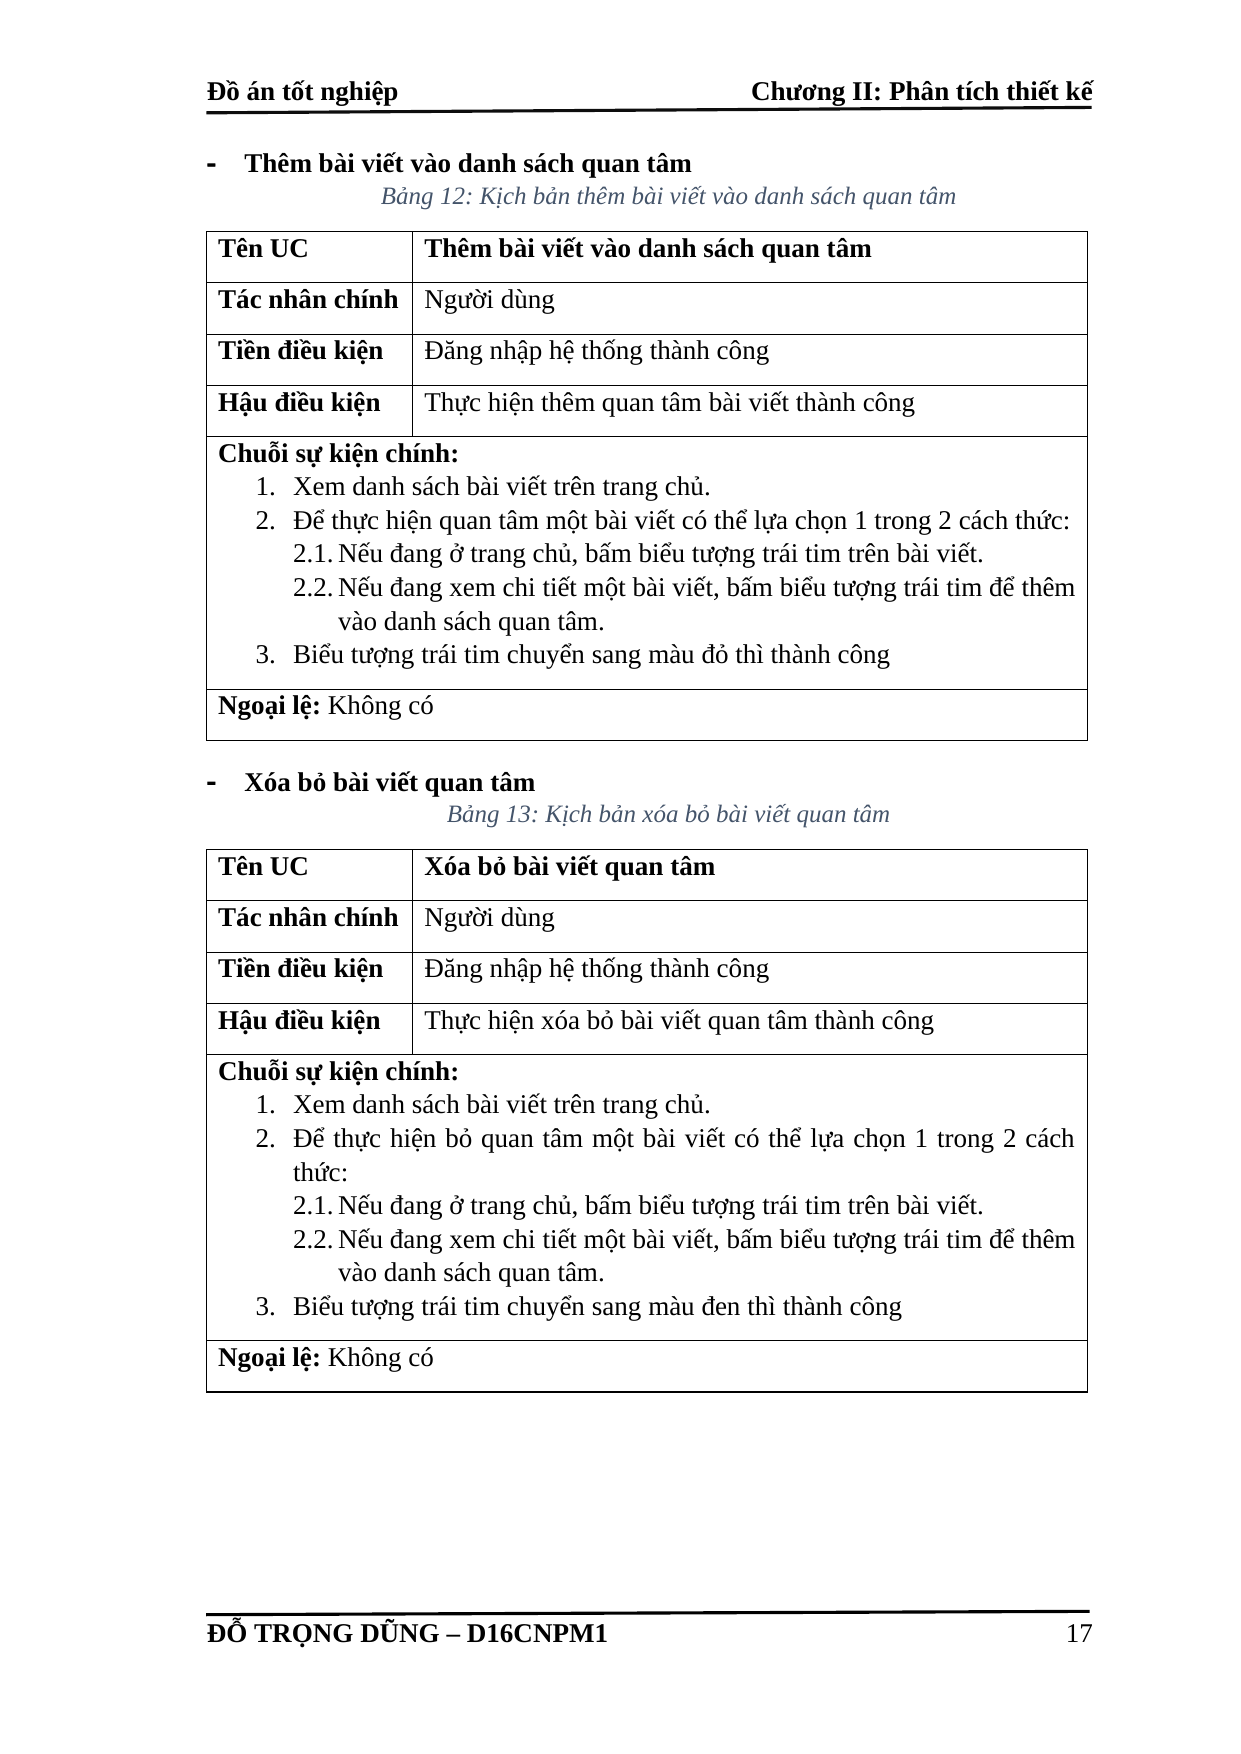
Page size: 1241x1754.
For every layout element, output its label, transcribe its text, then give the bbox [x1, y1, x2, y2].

table_cell Tác nhân chính [207, 283, 412, 333]
text Bảng 12: Kịch bản thêm bài viết vào danh sách quan tâm [244, 181, 1093, 210]
table_cell Hậu điều kiện [207, 386, 412, 436]
table_cell Hậu điều kiện [207, 1004, 412, 1054]
list Thêm bài viết vào danh sách quan tâm [207, 148, 1093, 179]
table_header Xóa bỏ bài viết quan tâm [413, 850, 1087, 900]
table_cell Người dùng [413, 283, 1087, 333]
table_cell Ngoại lệ: Không có [207, 1341, 1087, 1391]
list Xóa bỏ bài viết quan tâm [207, 766, 1093, 797]
table_cell Thực hiện thêm quan tâm bài viết thành công [413, 386, 1087, 436]
table_cell Thực hiện xóa bỏ bài viết quan tâm thành công [413, 1004, 1087, 1054]
table_cell Chuỗi sự kiện chính: Xem danh sách bài viết trên trang chủ. Để thực hiện quan tâm một bài viết có thể lựa chọn 1 trong 2 cách thức: Nếu đang ở trang chủ, bấm biểu tượng trái tim trên bài viết. Nếu đang xem chi tiết một bài viết, bấm biểu tượng trái tim để thêm vào danh sách quan tâm. Biểu tượng trái tim chuyển sang màu đỏ thì thành công [207, 437, 1087, 688]
table_cell Chuỗi sự kiện chính: Xem danh sách bài viết trên trang chủ. Để thực hiện bỏ quan tâm một bài viết có thể lựa chọn 1 trong 2 cách thức: Nếu đang ở trang chủ, bấm biểu tượng trái tim trên bài viết. Nếu đang xem chi tiết một bài viết, bấm biểu tượng trái tim để thêm vào danh sách quan tâm. Biểu tượng trái tim chuyển sang màu đen thì thành công [207, 1055, 1087, 1340]
table_cell Người dùng [413, 901, 1087, 952]
table_cell Tiền điều kiện [207, 953, 412, 1003]
table_header Tên UC [207, 232, 412, 282]
table_cell Tác nhân chính [207, 901, 412, 952]
table_header Thêm bài viết vào danh sách quan tâm [413, 232, 1087, 282]
text Bảng 13: Kịch bản xóa bỏ bài viết quan tâm [244, 799, 1093, 828]
table_header Tên UC [207, 850, 412, 900]
table_cell Đăng nhập hệ thống thành công [413, 953, 1087, 1003]
table_cell Ngoại lệ: Không có [207, 690, 1087, 740]
table_cell Tiền điều kiện [207, 335, 412, 385]
table_cell Đăng nhập hệ thống thành công [413, 335, 1087, 385]
